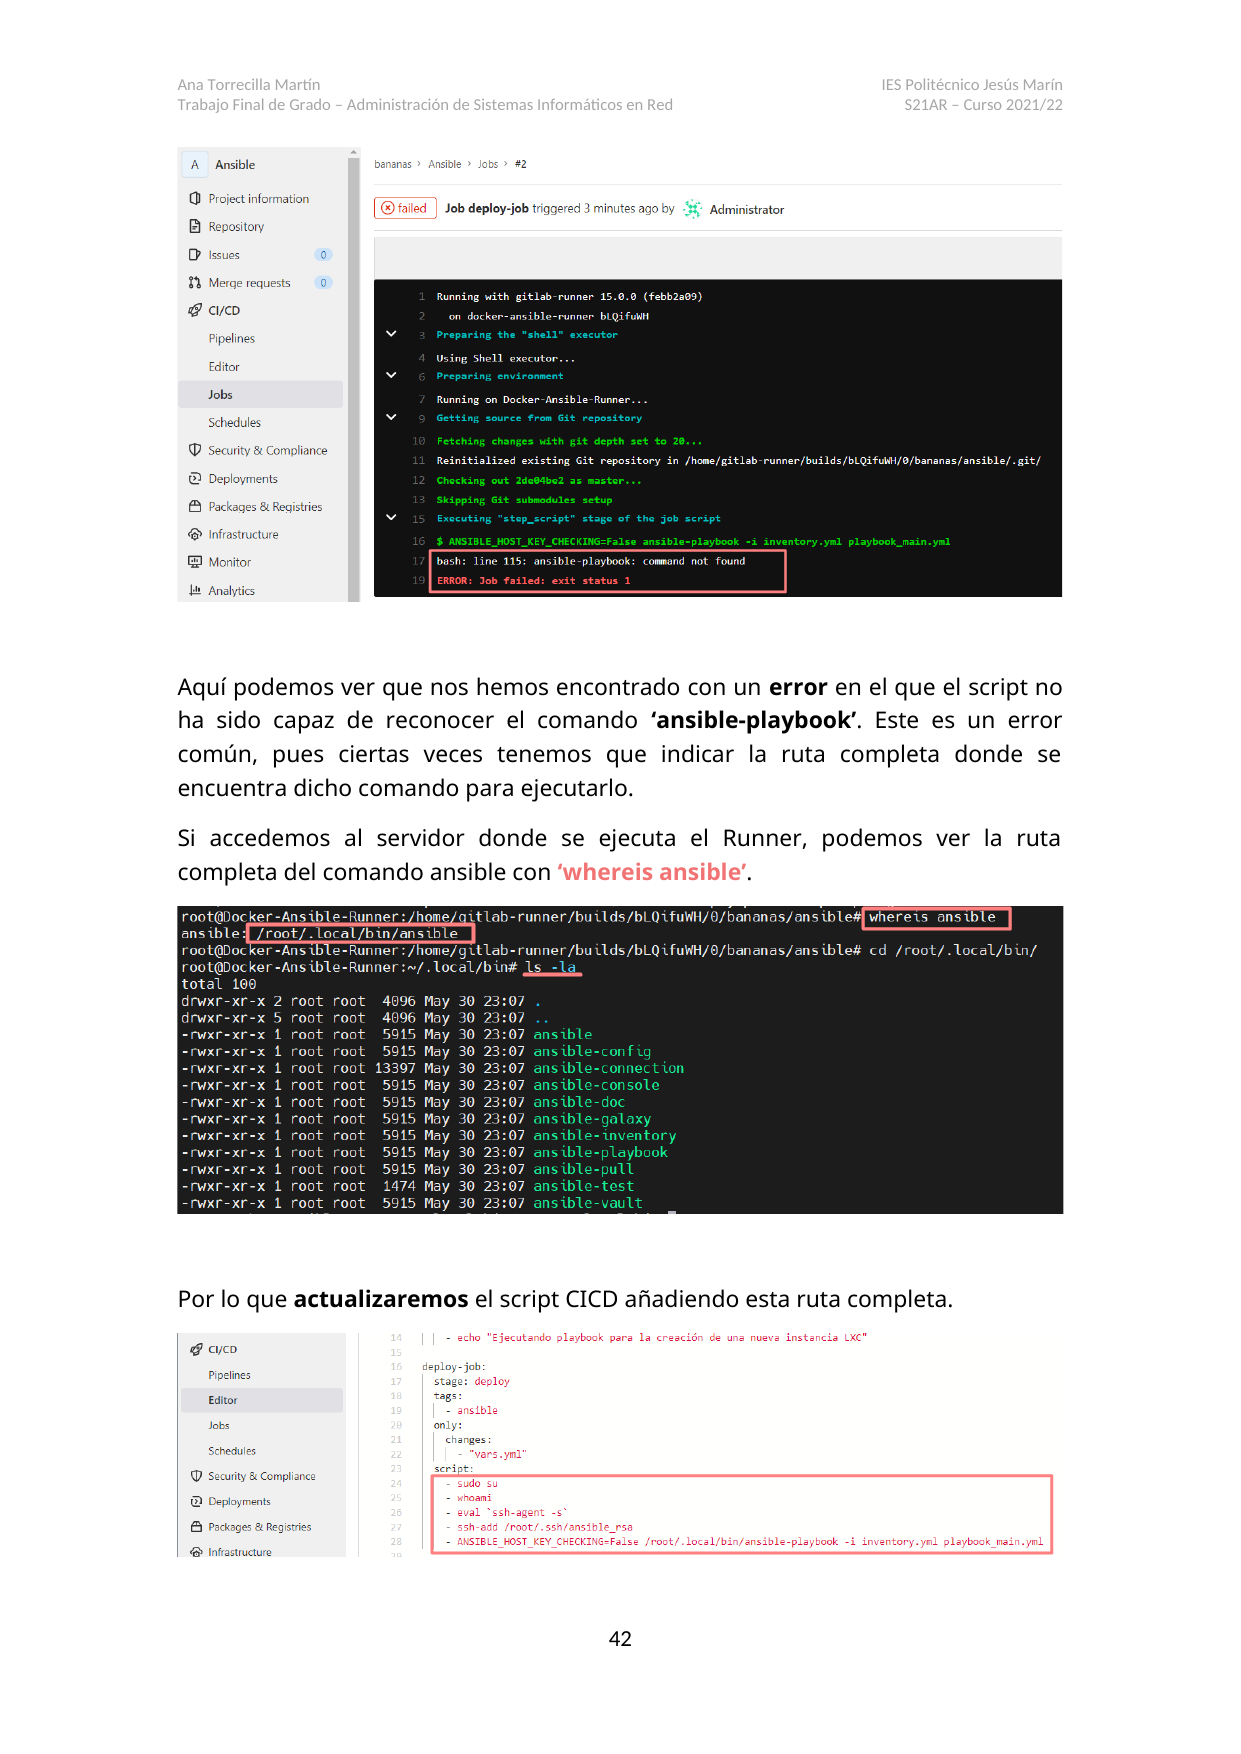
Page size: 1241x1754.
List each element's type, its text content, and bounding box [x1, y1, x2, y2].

text Aquí podemos ver que nos hemos encontrado con un error en el que el script no ha sido capaz de reconocer el comando ‘ansible-playbook’. Este es un error común, pues ciertas veces tenemos que indicar la ruta completa donde se encuentra dicho comando para ejecutarlo. [177, 671, 1063, 803]
picture [177, 1333, 1063, 1557]
picture [177, 147, 1063, 602]
picture [177, 906, 1064, 1214]
text Por lo que actualizaremos el script CICD añadiendo esta ruta completa. [177, 1283, 1063, 1314]
text Si accedemos al servidor donde se ejecuta el Runner, podemos ver la ruta completa del comando ansible con ‘whereis ansible’. [177, 822, 1063, 887]
